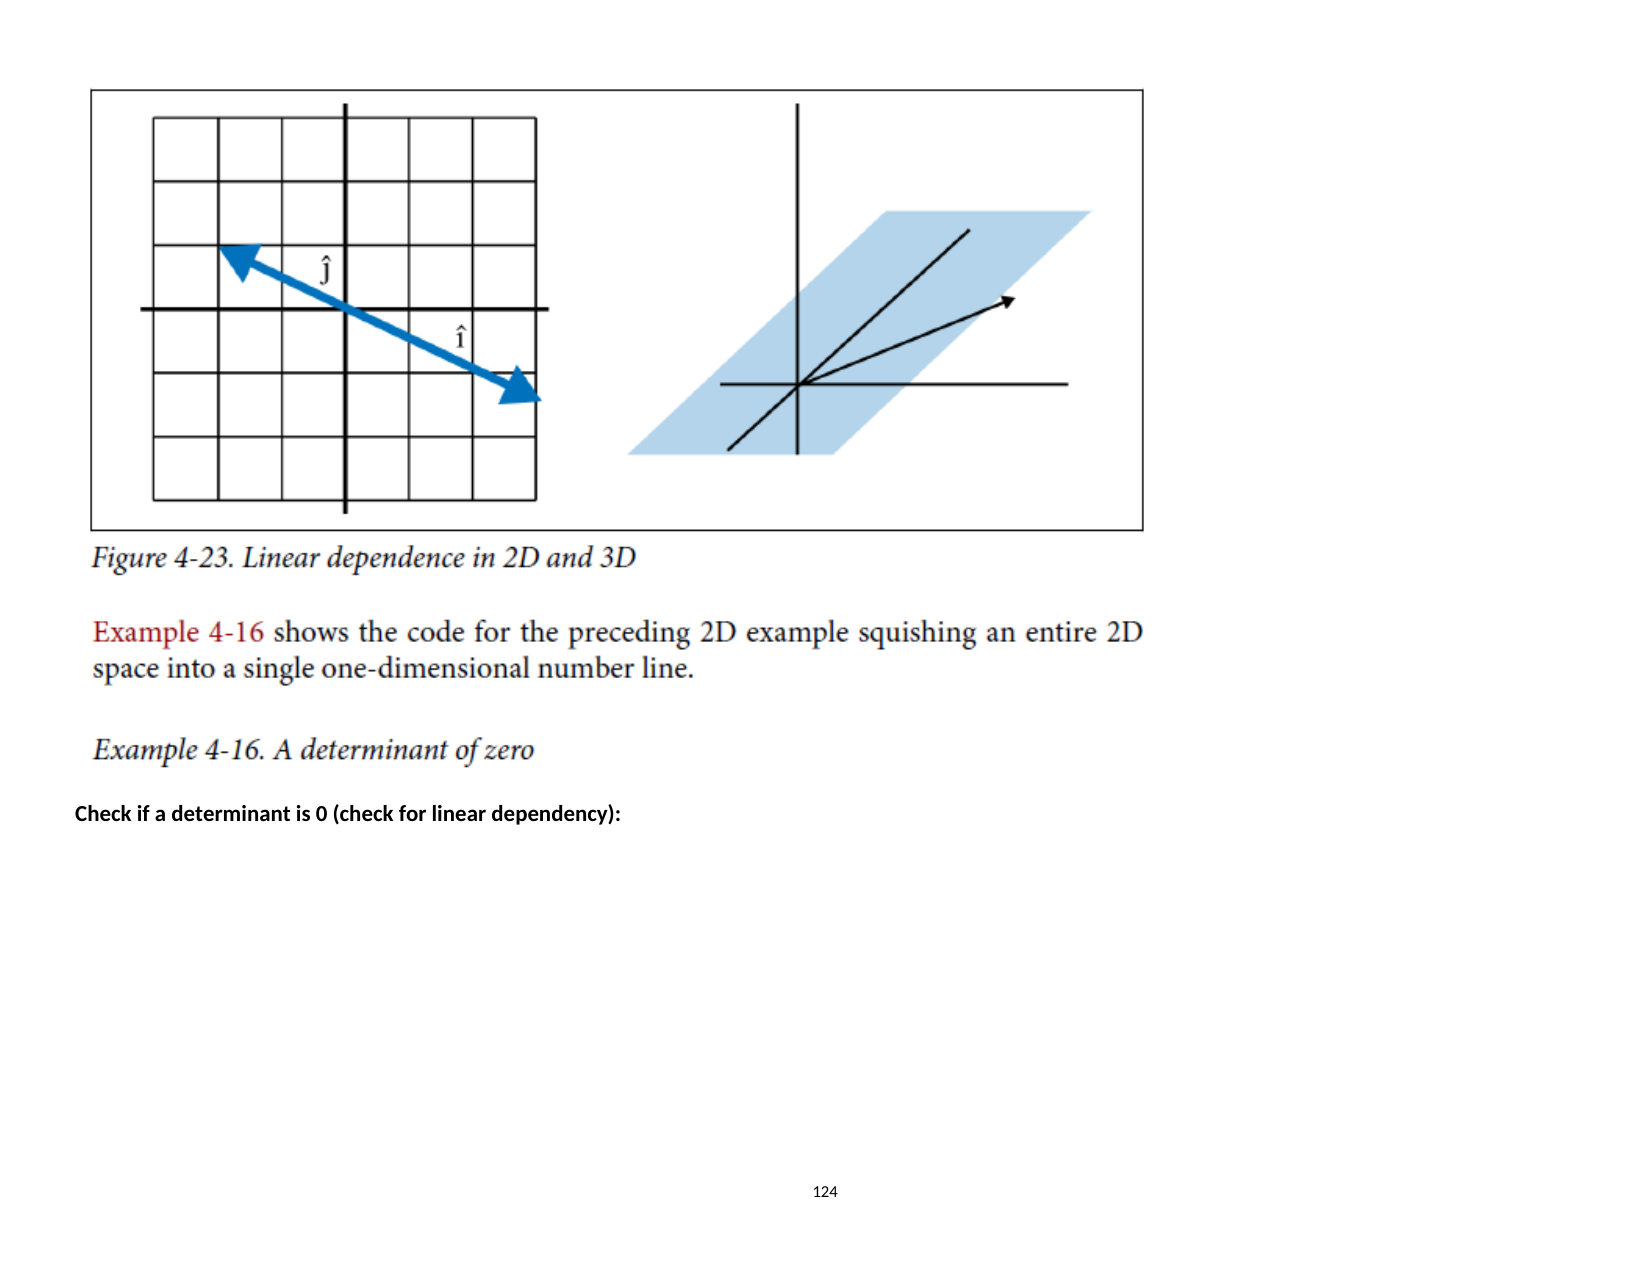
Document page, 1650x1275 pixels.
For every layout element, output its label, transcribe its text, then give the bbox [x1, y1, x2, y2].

picture [75, 598, 1154, 780]
picture [75, 75, 1158, 580]
text Check if a determinant is 0 (check for linear dependency): [75, 799, 1575, 827]
